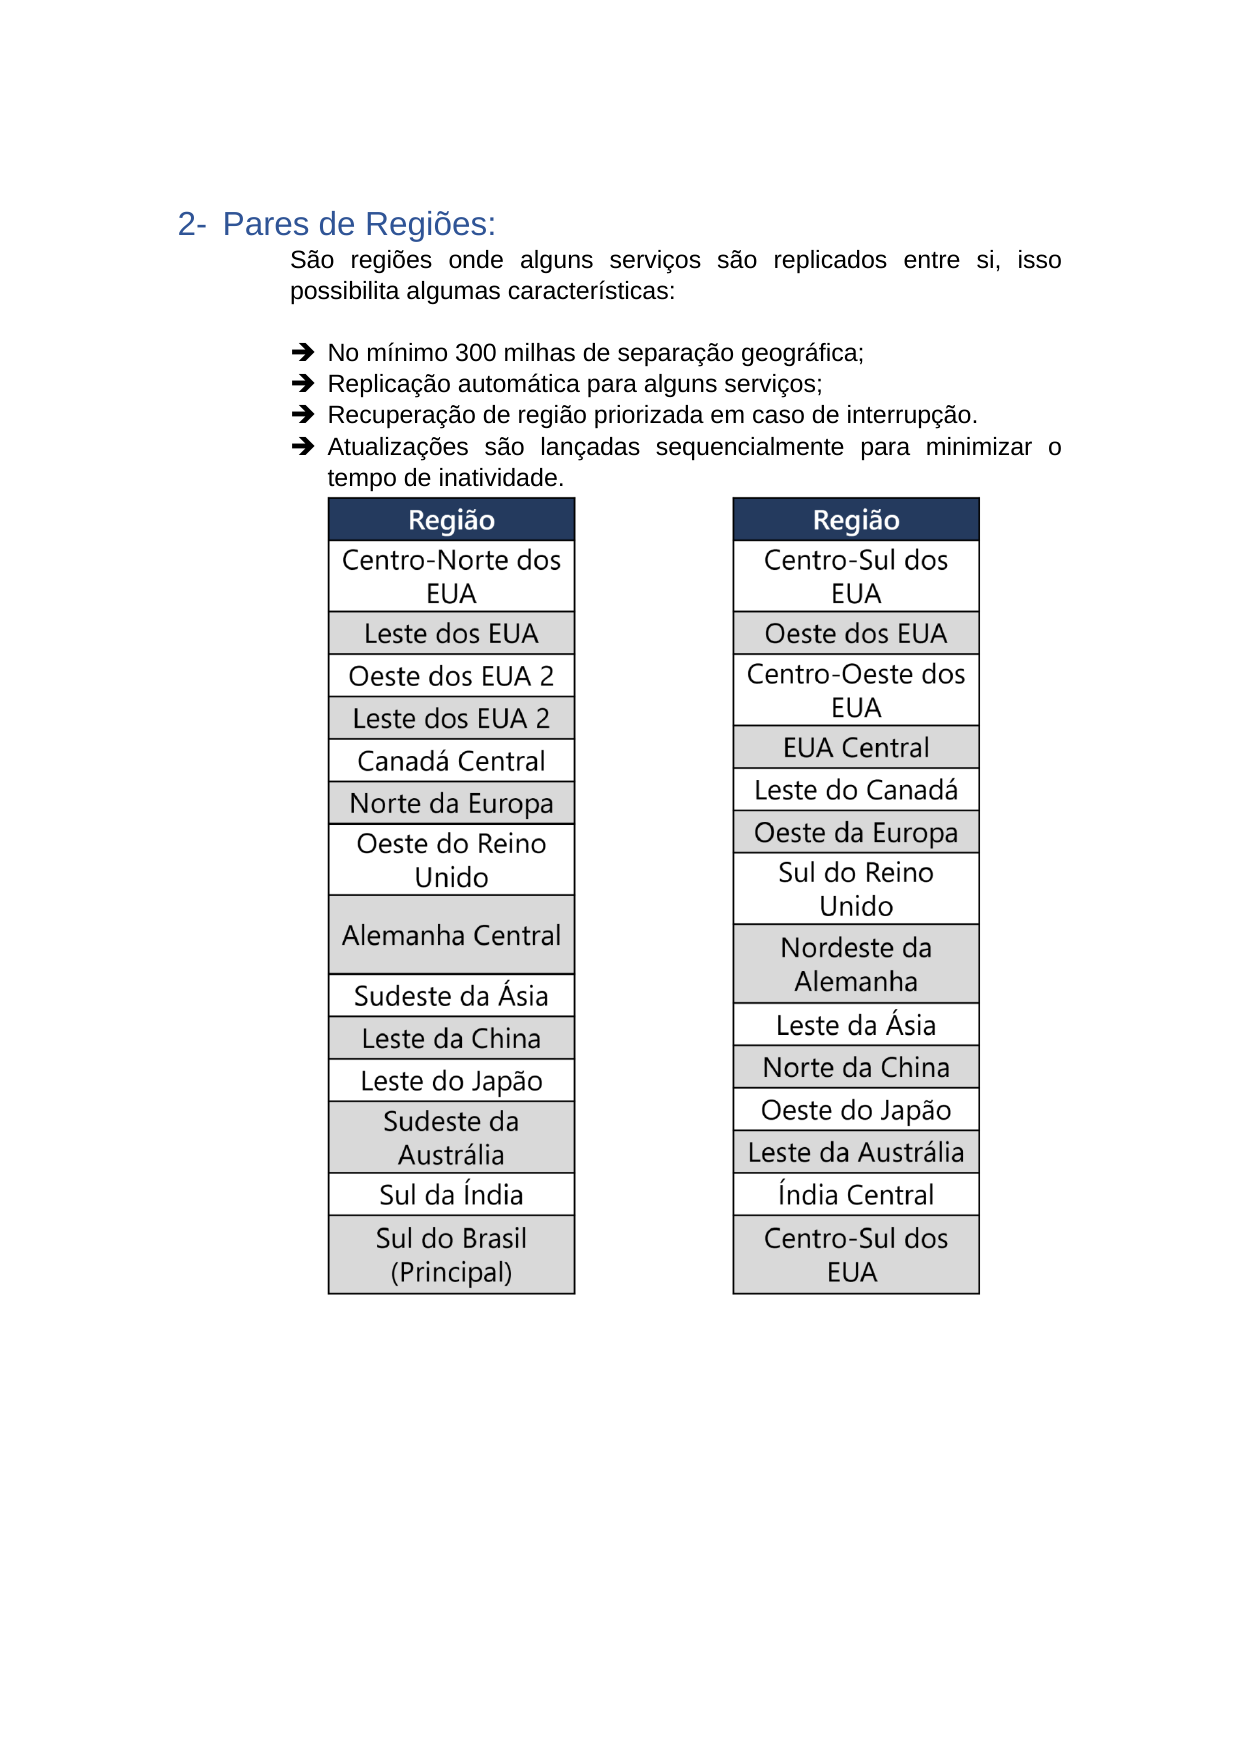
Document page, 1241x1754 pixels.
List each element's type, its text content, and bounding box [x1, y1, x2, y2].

list Recuperação de região priorizada em caso de interrupção. [290, 401, 1063, 429]
list Replicação automática para alguns serviços; [290, 369, 1063, 398]
subtitle Pares de Regiões: [177, 204, 1063, 242]
list São regiões onde alguns serviços são replicados entre si, isso possibilita algumas características: [290, 245, 1063, 305]
list Atualizações são lançadas sequencialmente para minimizar o tempo de inatividade. [290, 432, 1063, 492]
list No mínimo 300 milhas de separação geográfica; [290, 338, 1063, 367]
picture [327, 493, 981, 1305]
